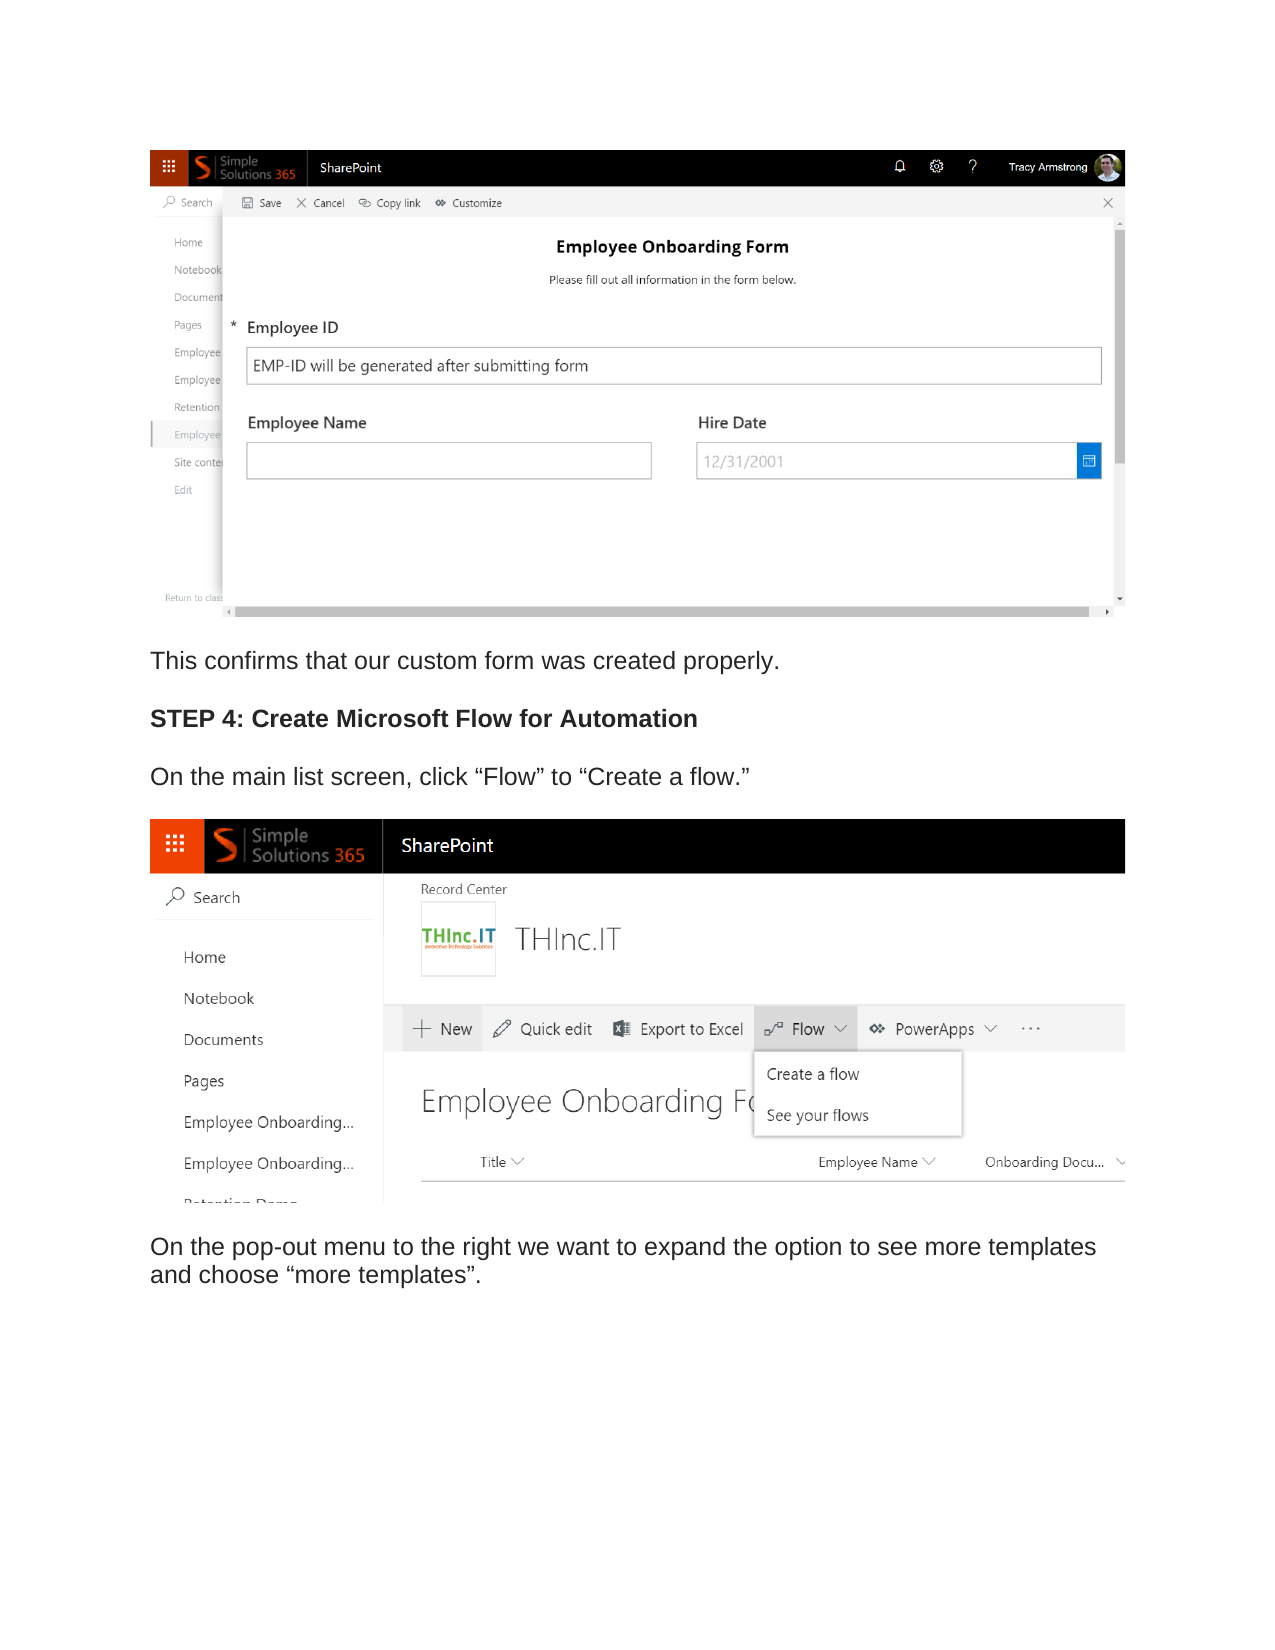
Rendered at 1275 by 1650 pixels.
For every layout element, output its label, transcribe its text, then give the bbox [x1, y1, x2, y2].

picture [150, 819, 1125, 1203]
picture [150, 150, 1125, 617]
text On the pop-out menu to the right we want to expand the option to see more templates and choose “more templates”. [150, 1232, 1125, 1289]
text This confirms that our custom form was created properly. [150, 646, 1125, 675]
text STEP 4: Create Microsoft Flow for Automation [150, 704, 1125, 733]
text On the main list screen, click “Flow” to “Create a flow.” [150, 762, 1125, 791]
